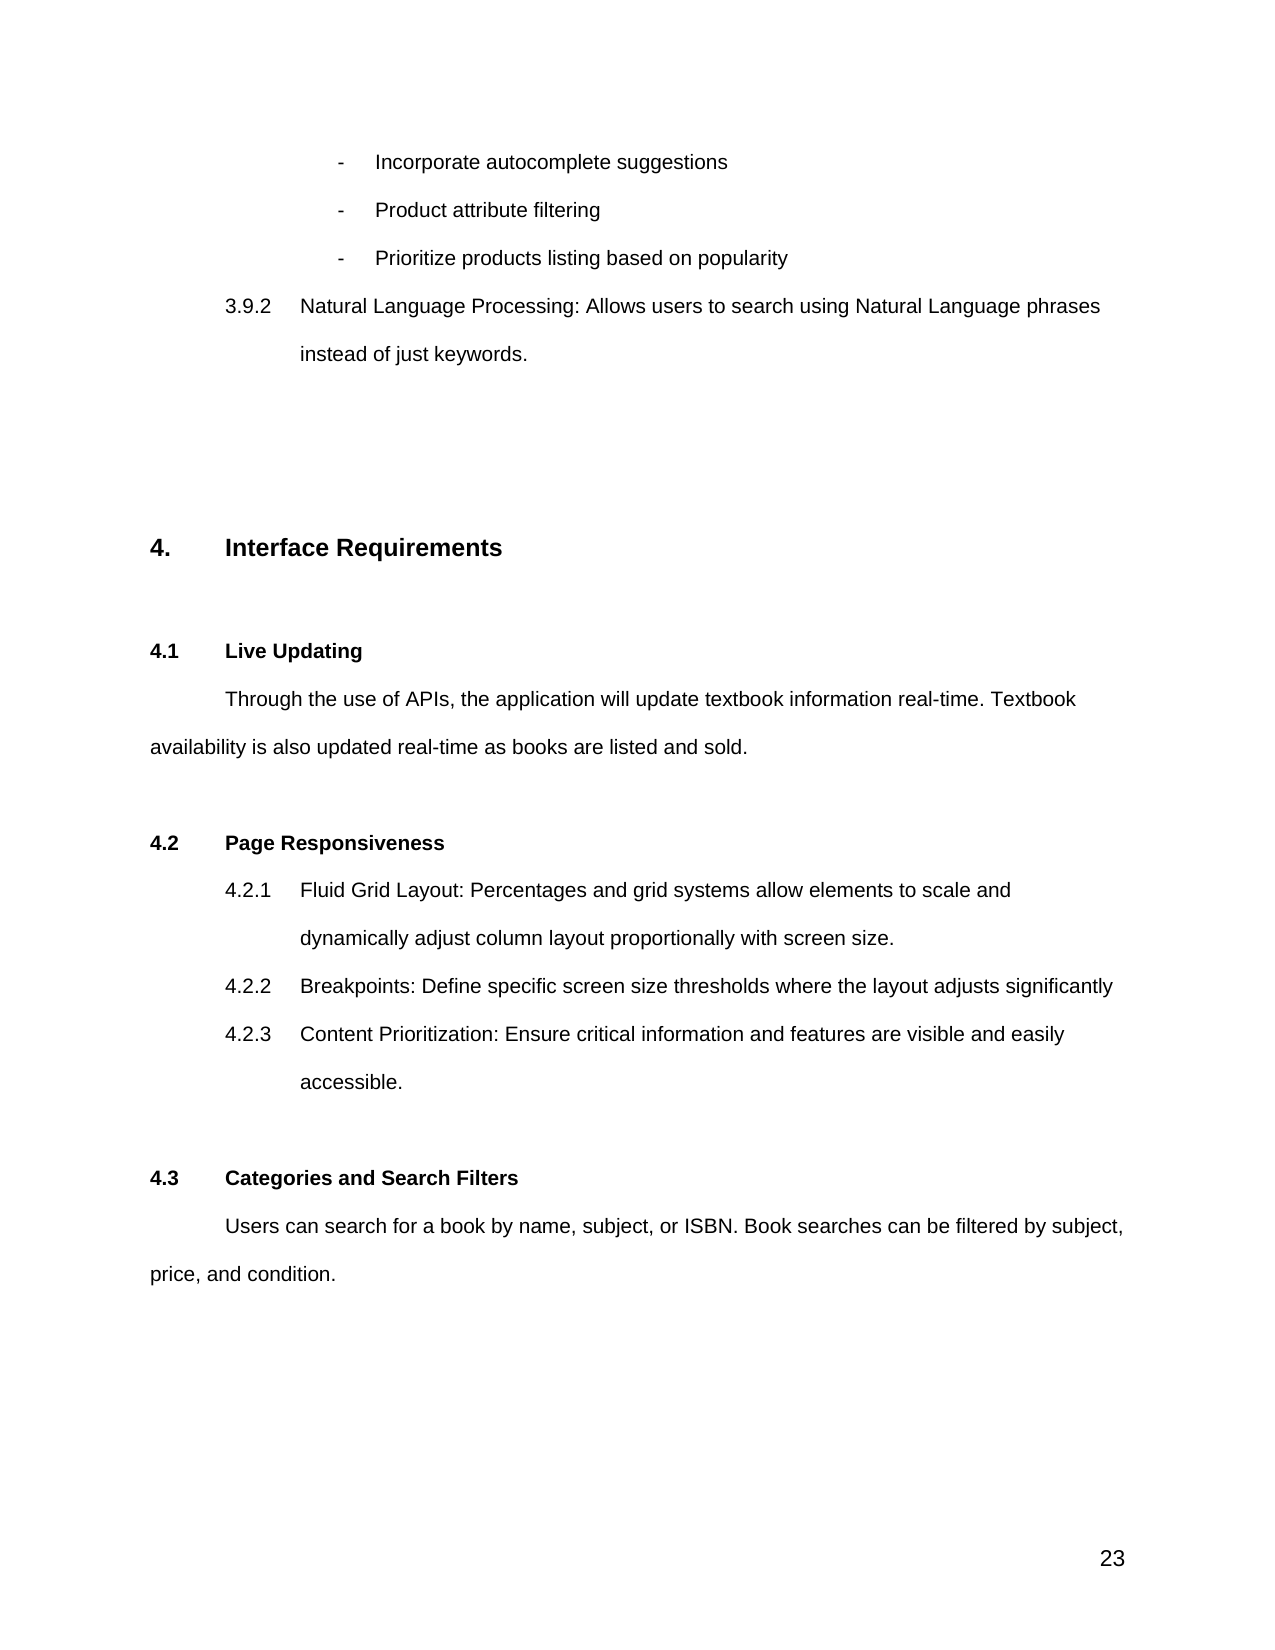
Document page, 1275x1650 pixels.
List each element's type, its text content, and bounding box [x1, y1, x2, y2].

text availability is also updated real-time as books are listed and sold. [150, 734, 1125, 758]
list Prioritize products listing based on popularity [337, 246, 1125, 270]
text 3.9.2 Natural Language Processing: Allows users to search using Natural Language phrases [150, 294, 1125, 318]
text instead of just keywords. [225, 342, 1125, 366]
text accessible. [225, 1070, 1125, 1094]
list Product attribute filtering [337, 198, 1125, 222]
text 4.2.3 Content Prioritization: Ensure critical information and features are visible and easily [225, 1022, 1125, 1046]
list Incorporate autocomplete suggestions [337, 150, 1125, 174]
text 4.2.1 Fluid Grid Layout: Percentages and grid systems allow elements to scale and [150, 878, 1125, 902]
text 4.2.2 Breakpoints: Define specific screen size thresholds where the layout adjusts significantly [225, 974, 1125, 998]
text 4.2 Page Responsiveness [150, 830, 1125, 854]
text Users can search for a book by name, subject, or ISBN. Book searches can be filtered by subject, price, and condition. [150, 1214, 1125, 1286]
text Through the use of APIs, the application will update textbook information real-time. Textbook [150, 687, 1125, 711]
text dynamically adjust column layout proportionally with screen size. [225, 926, 1125, 950]
text 4. Interface Requirements [150, 533, 1125, 562]
text 4.1 Live Updating [150, 639, 1125, 663]
text 4.3 Categories and Search Filters [150, 1166, 1125, 1190]
